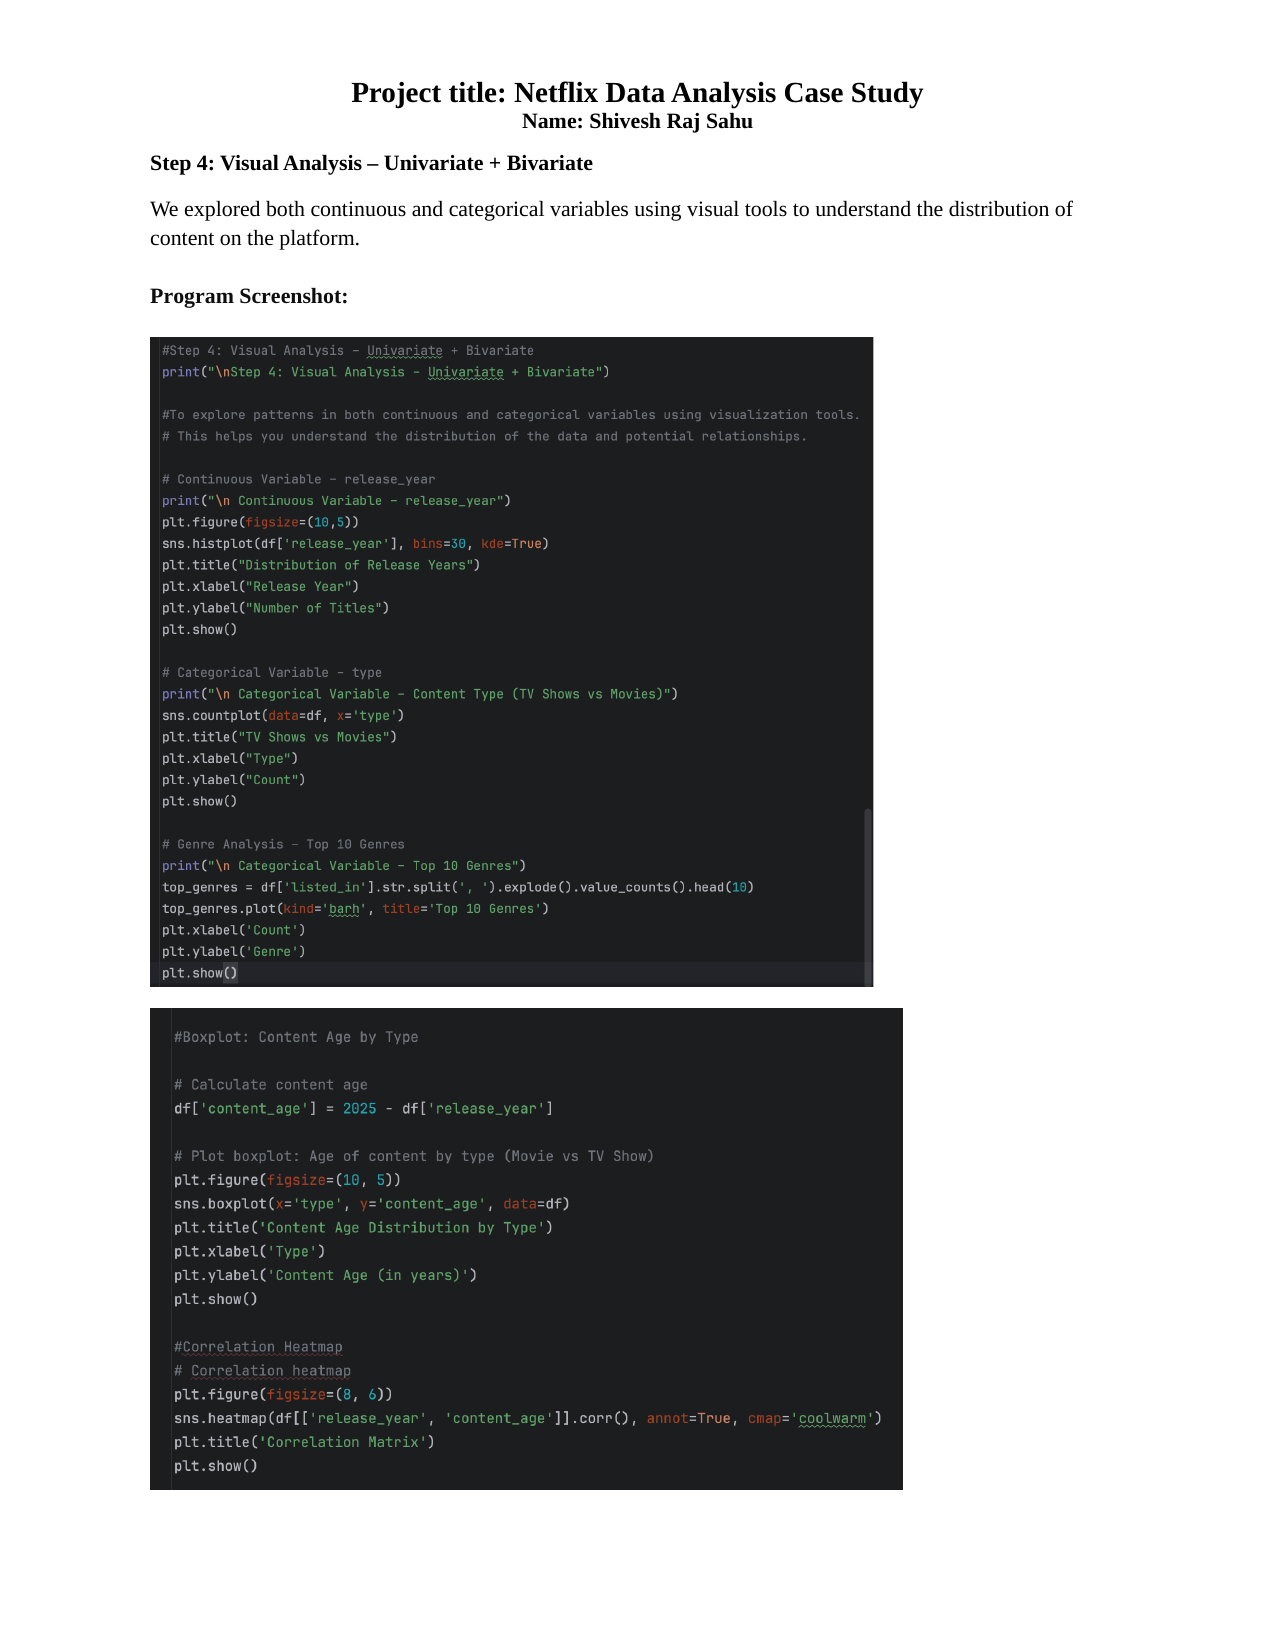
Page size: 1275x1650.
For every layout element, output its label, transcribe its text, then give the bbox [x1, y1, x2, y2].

text Step 4: Visual Analysis – Univariate + Bivariate [150, 150, 1125, 175]
picture [150, 1008, 903, 1490]
picture [150, 337, 874, 987]
text Program Screenshot: [150, 283, 1125, 308]
text We explored both continuous and categorical variables using visual tools to understand the distribution of content on the platform. [150, 196, 1125, 250]
